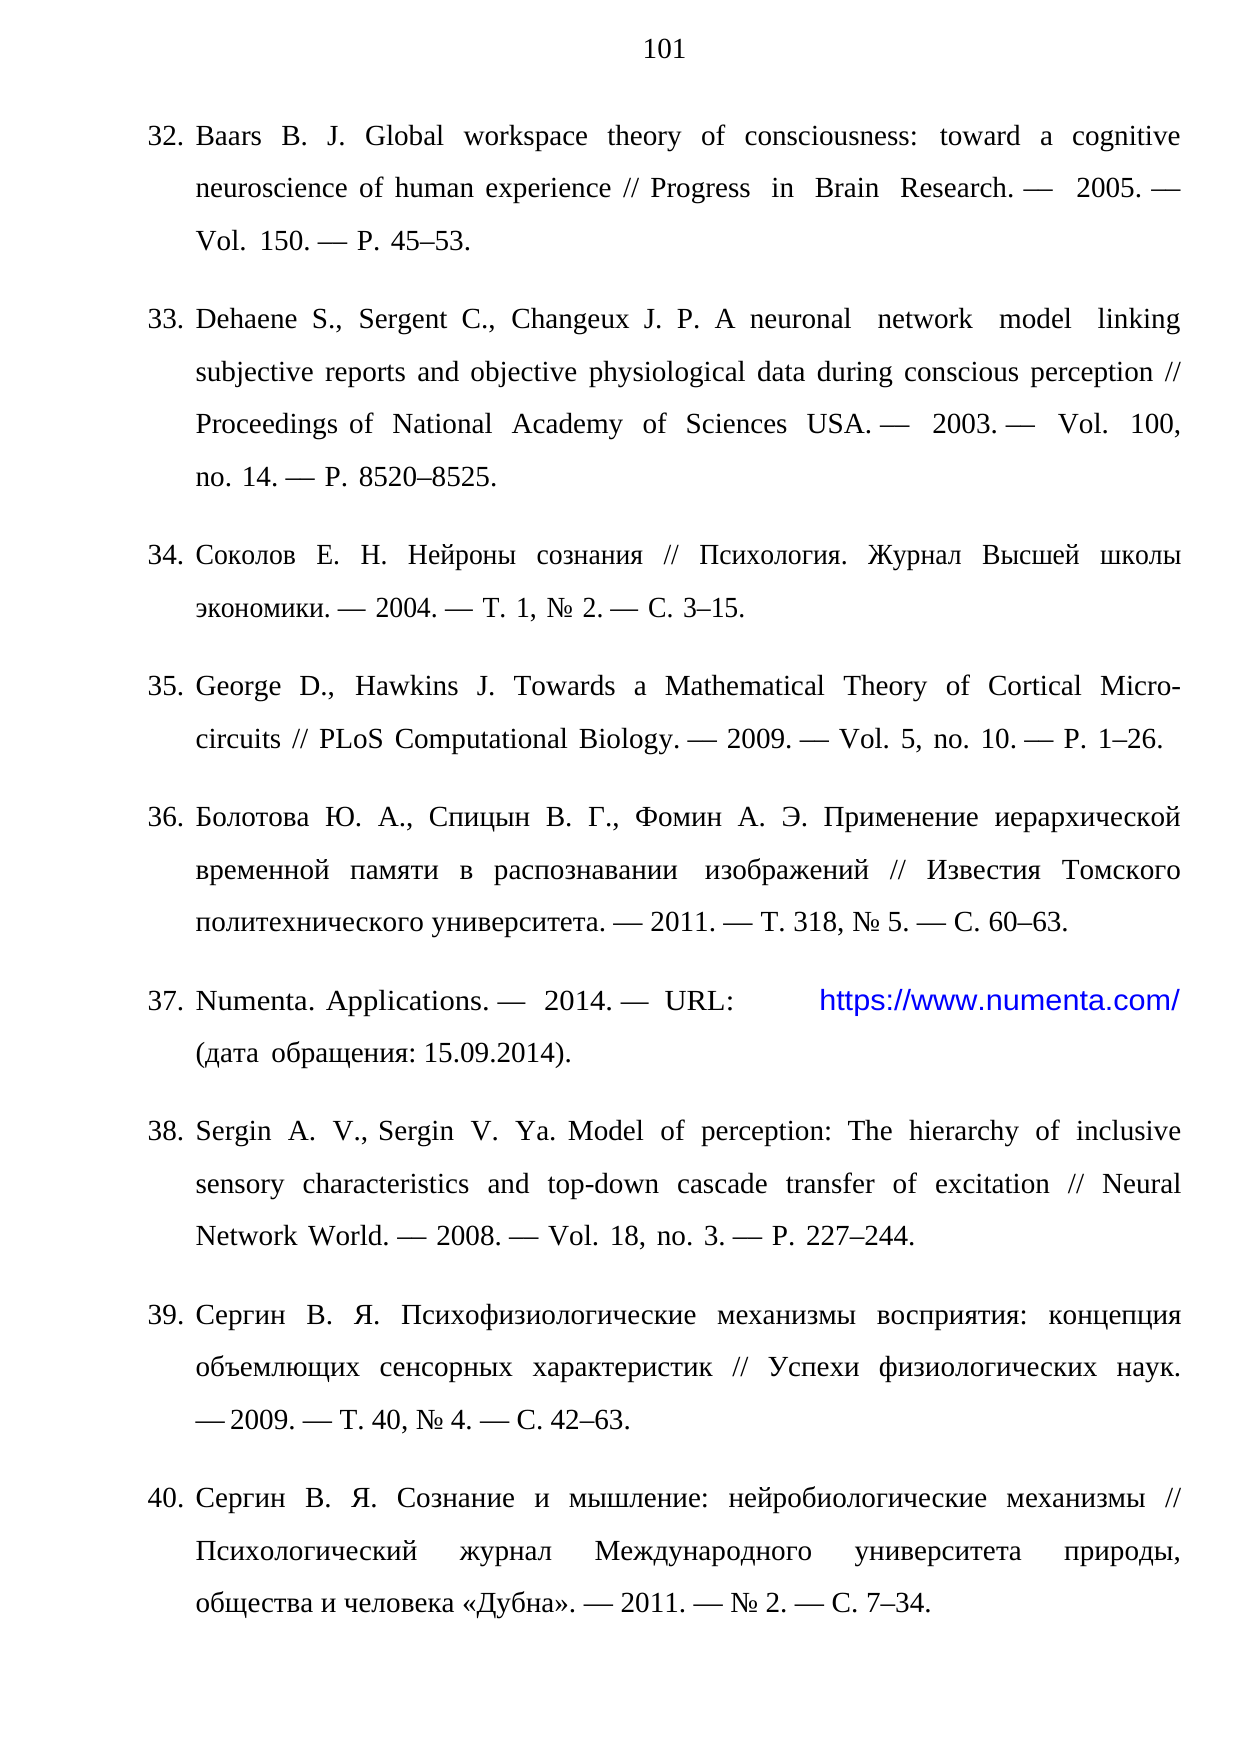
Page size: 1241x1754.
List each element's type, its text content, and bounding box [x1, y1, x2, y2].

list Sergin A. V., Sergin V. Ya. Model of perception: The hierarchy of inclusive sensory characteristics and top-down cascade transfer of excitation // Neural Network World. –– 2008. –– Vol. 18, no. 3. –– P. 227–244. [147, 1113, 1181, 1252]
list Numenta. Applications. — 2014. — URL: https://www.numenta.com/ [147, 982, 1192, 1016]
list Соколов Е. Н. Нейроны сознания // Психология. Журнал Высшей школы экономики. — 2004. — Т. 1, № 2. — С. 3–15. [147, 537, 1181, 624]
list George D., Hawkins J. Towards a Mathematical Theory of Cortical Micro- circuits // PLoS Computational Biology. –– 2009. –– Vol. 5, no. 10. –– P. 1–26. [147, 668, 1181, 754]
list Сергин В. Я. Сознание и мышление: нейробиологические механизмы // Психологический журнал Международного университета природы, общества и человека «Дубна». — 2011. — № 2. — С. 7–34. [147, 1480, 1181, 1619]
list Сергин В. Я. Психофизиологические механизмы восприятия: концепция объемлющих сенсорных характеристик // Успехи физиологических наук. — 2009. — Т. 40, № 4. — С. 42–63. [147, 1297, 1181, 1436]
list Baars B. J. Global workspace theory of consciousness: toward a cognitive neuroscience of human experience // Progress in Brain Research. –– 2005. –– Vol. 150. –– P. 45–53. [147, 118, 1181, 257]
list Dehaene S., Sergent C., Changeux J. P. A neuronal network model linking subjective reports and objective physiological data during conscious perception // Proceedings of National Academy of Sciences USA. –– 2003. –– Vol. 100, no. 14. –– P. 8520–8525. [147, 301, 1181, 493]
list Болотова Ю. А., Спицын В. Г., Фомин А. Э. Применение иерархической временной памяти в распознавании изображений // Известия Томского политехнического университета. — 2011. — Т. 318, № 5. — С. 60–63. [147, 799, 1181, 938]
text (дата обращения: 15.09.2014). [195, 1036, 1181, 1069]
